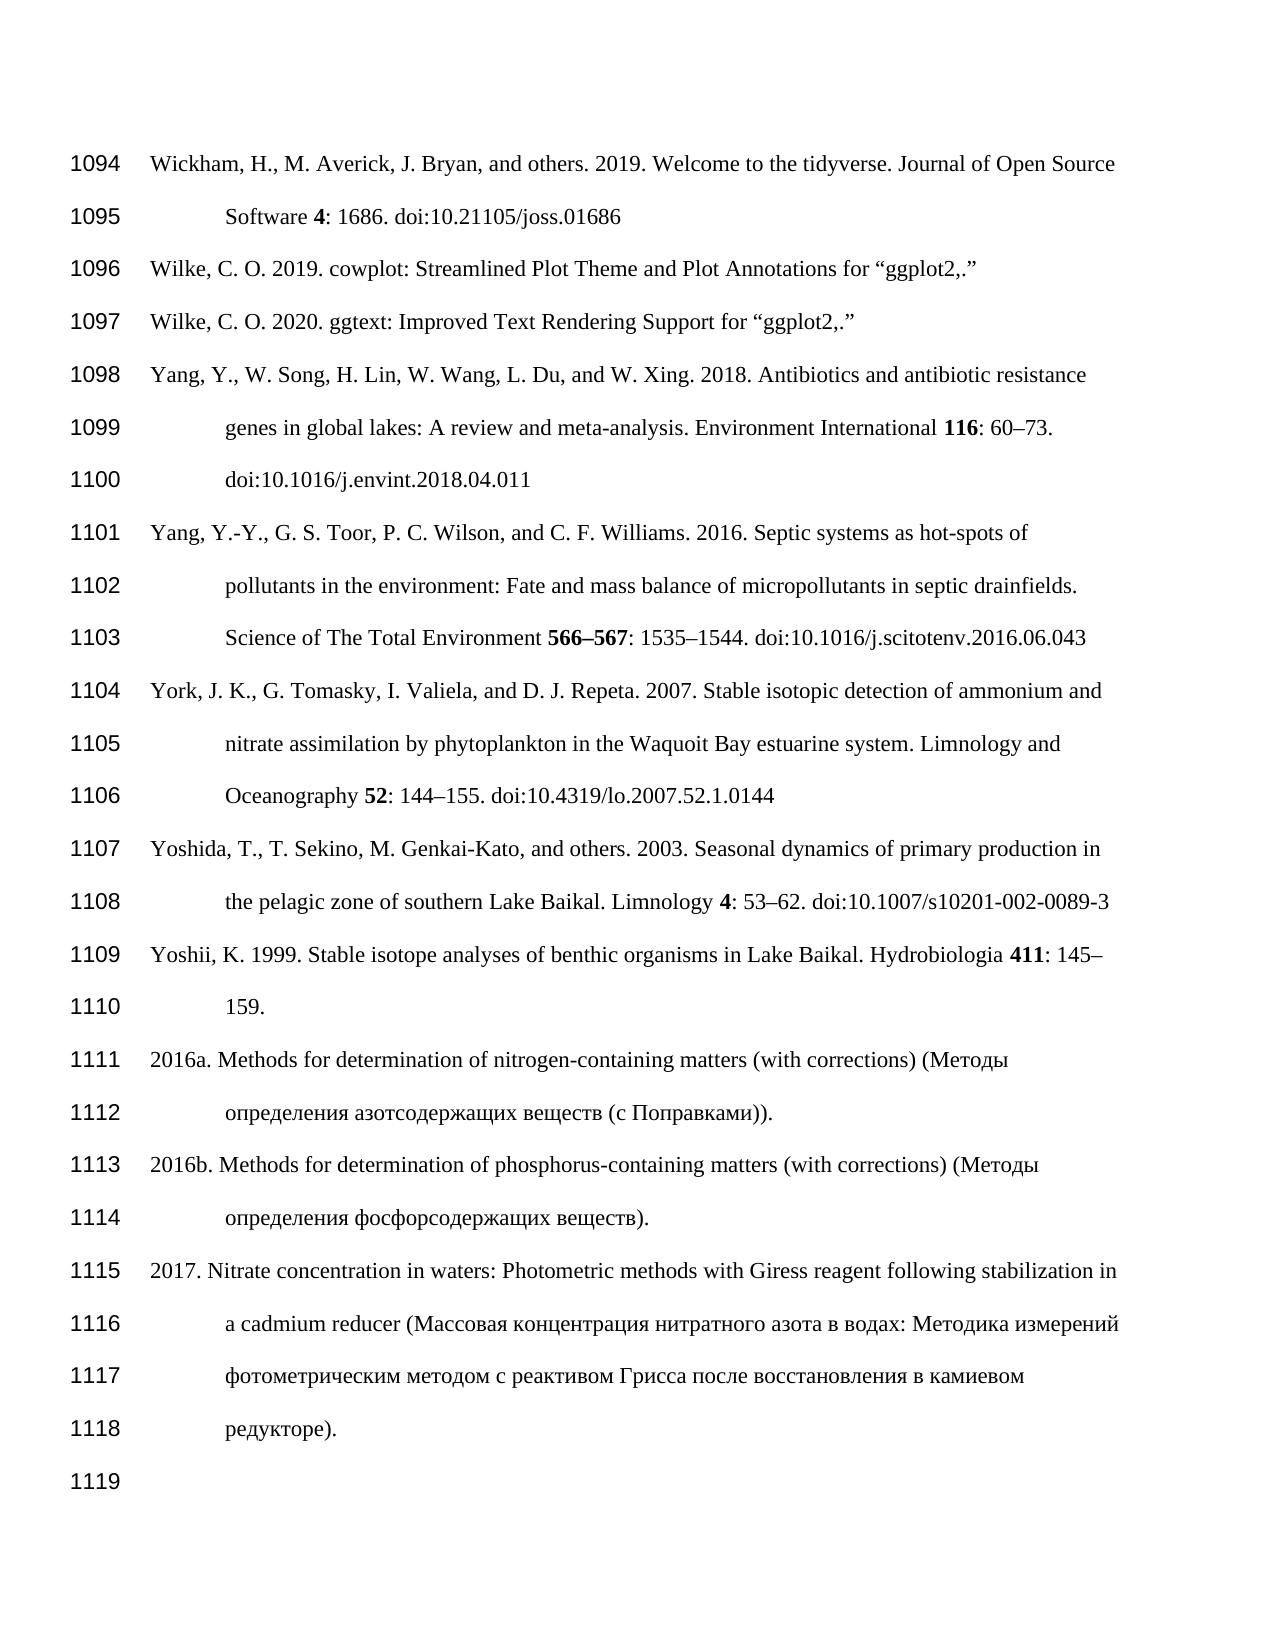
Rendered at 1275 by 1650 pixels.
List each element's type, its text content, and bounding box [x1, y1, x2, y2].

text Yang, Y.-Y., G. S. Toor, P. C. Wilson, and C. F. Williams. 2016. Septic systems as hot-spots of pollutants in the environment: Fate and mass balance of micropollutants in septic drainfields. Science of The Total Environment 566–567: 1535–1544. doi:10.1016/j.scitotenv.2016.06.043 [150, 519, 1125, 651]
text 2017. Nitrate concentration in waters: Photometric methods with Giress reagent following stabilization in a cadmium reducer (Массовая концентрация нитратного азота в водах: Методика измерений фотометрическим методом с реактивом Грисса после восстановления в камиевом редукторе). [150, 1257, 1125, 1441]
text Yang, Y., W. Song, H. Lin, W. Wang, L. Du, and W. Xing. 2018. Antibiotics and antibiotic resistance genes in global lakes: A review and meta-analysis. Environment International 116: 60–73. doi:10.1016/j.envint.2018.04.011 [150, 361, 1125, 493]
text Wilke, C. O. 2020. ggtext: Improved Text Rendering Support for “ggplot2,.” [150, 308, 1125, 334]
text 2016b. Methods for determination of phosphorus-containing matters (with corrections) (Методы определения фосфорсодержащих веществ). [150, 1151, 1125, 1231]
text Yoshii, K. 1999. Stable isotope analyses of benthic organisms in Lake Baikal. Hydrobiologia 411: 145–159. [150, 941, 1125, 1020]
text York, J. K., G. Tomasky, I. Valiela, and D. J. Repeta. 2007. Stable isotopic detection of ammonium and nitrate assimilation by phytoplankton in the Waquoit Bay estuarine system. Limnology and Oceanography 52: 144–155. doi:10.4319/lo.2007.52.1.0144 [150, 677, 1125, 809]
text Wickham, H., M. Averick, J. Bryan, and others. 2019. Welcome to the tidyverse. Journal of Open Source Software 4: 1686. doi:10.21105/joss.01686 [150, 150, 1125, 229]
text Wilke, C. O. 2019. cowplot: Streamlined Plot Theme and Plot Annotations for “ggplot2,.” [150, 255, 1125, 282]
text 2016a. Methods for determination of nitrogen-containing matters (with corrections) (Методы определения азотсодержащих веществ (с Поправками)). [150, 1046, 1125, 1125]
text Yoshida, T., T. Sekino, M. Genkai-Kato, and others. 2003. Seasonal dynamics of primary production in the pelagic zone of southern Lake Baikal. Limnology 4: 53–62. doi:10.1007/s10201-002-0089-3 [150, 835, 1125, 914]
